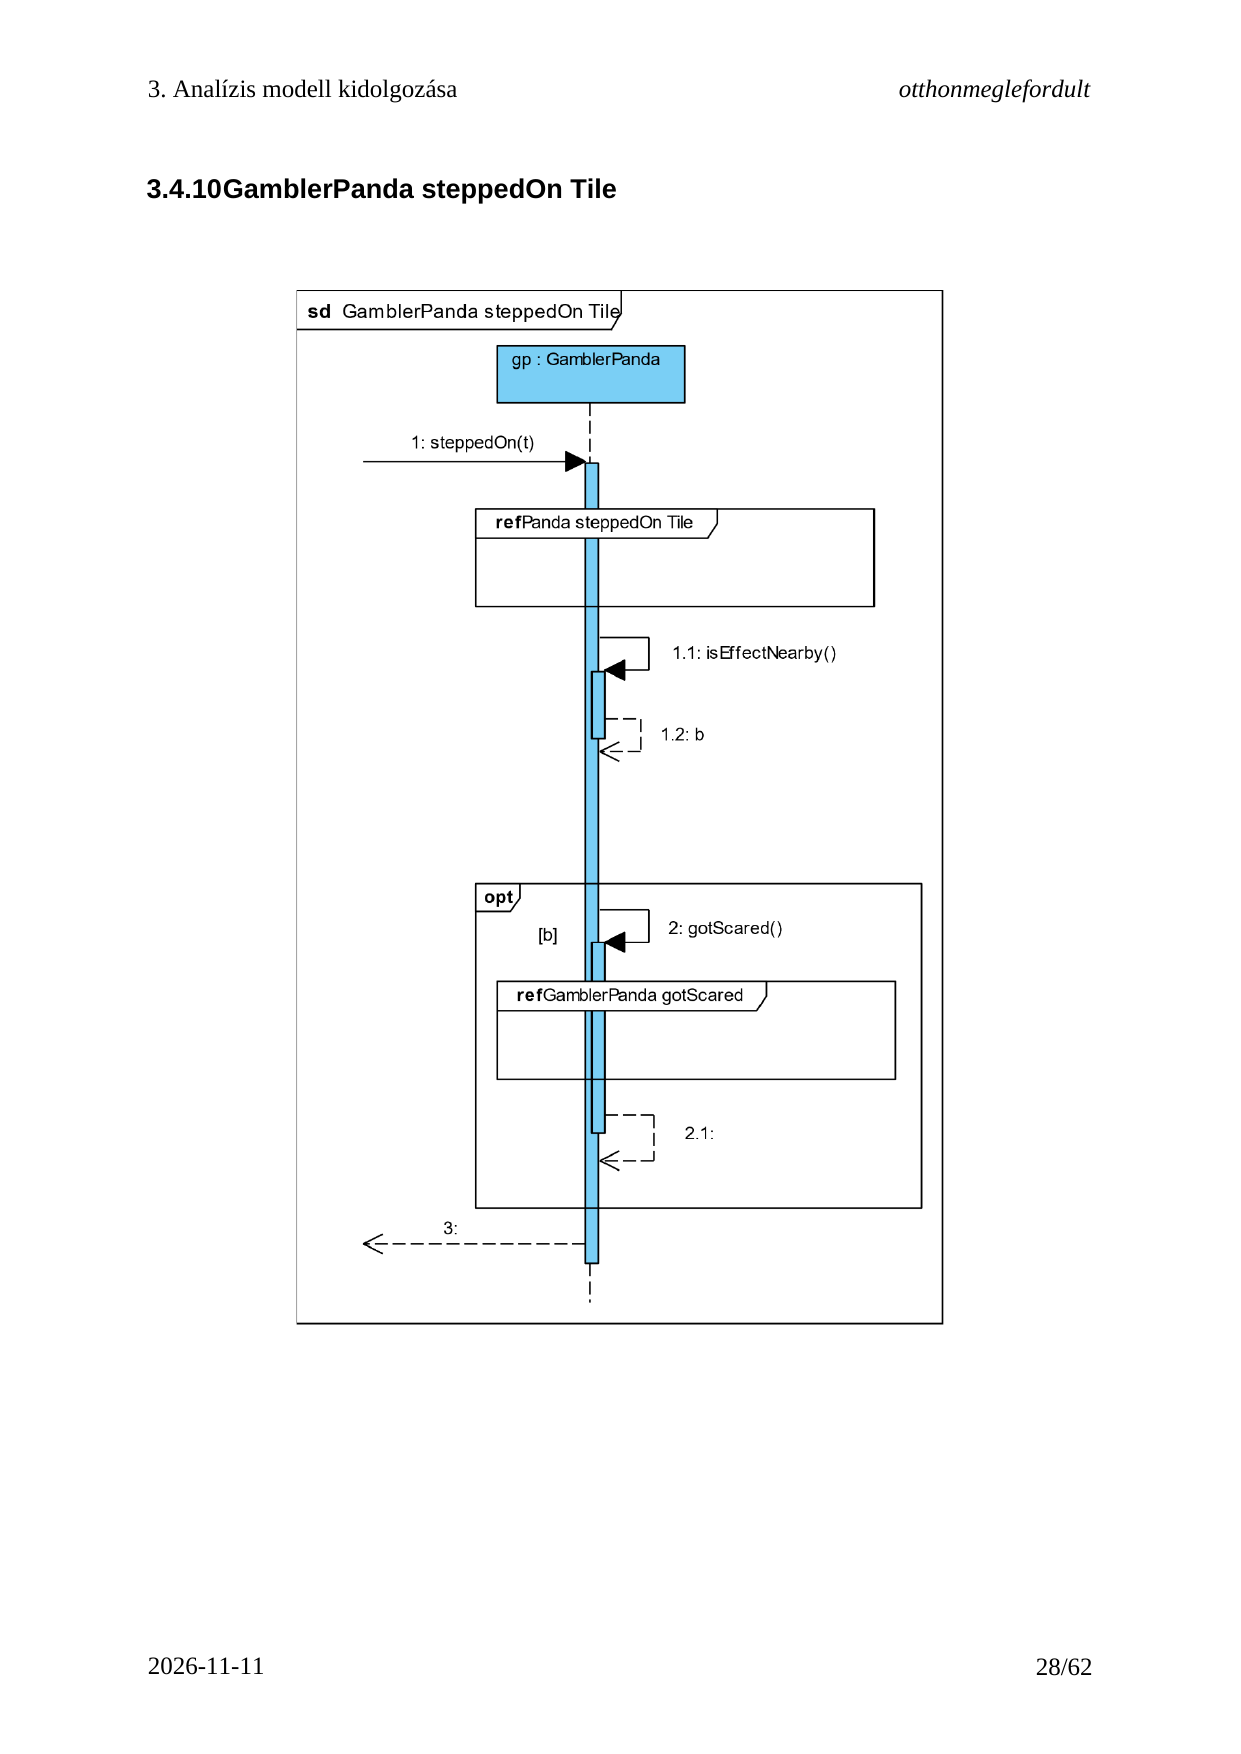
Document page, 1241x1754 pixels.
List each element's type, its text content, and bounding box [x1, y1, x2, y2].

subtitle GamblerPanda steppedOn Tile [146, 173, 1093, 204]
picture [296, 290, 944, 1325]
